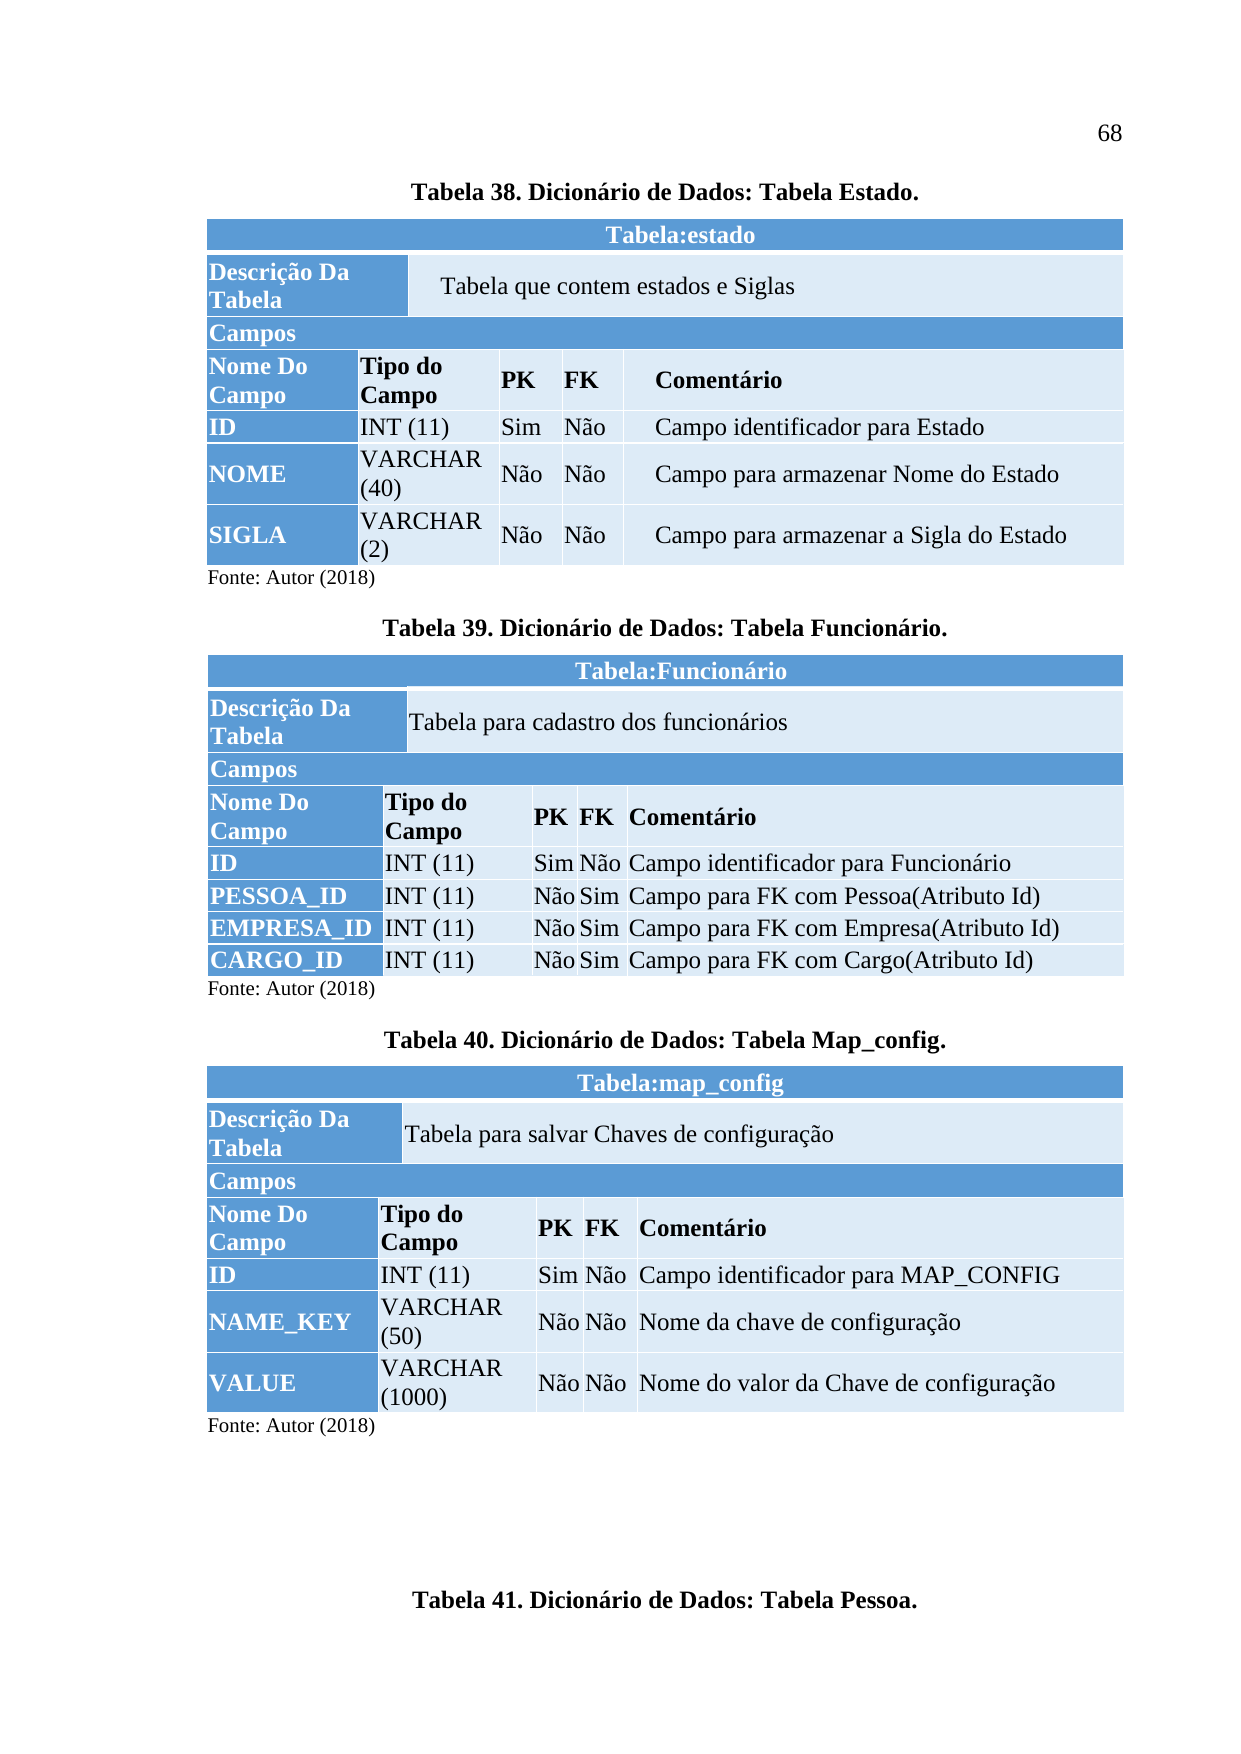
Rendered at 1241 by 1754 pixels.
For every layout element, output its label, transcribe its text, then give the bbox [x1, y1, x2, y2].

table_cell Campo para armazenar a Sigla do Estado [624, 504, 1124, 565]
table_cell Não [533, 912, 577, 943]
table_cell Tabela para cadastro dos funcionários [408, 691, 1123, 752]
table_cell FK [563, 350, 623, 410]
table_cell FK [584, 1198, 637, 1258]
table_cell VARCHAR (1000) [379, 1353, 536, 1412]
table_cell INT (11) [384, 912, 532, 943]
table_cell Não [584, 1353, 637, 1412]
table_header Tabela:estado [207, 219, 1123, 250]
table_cell EMPRESA_ID [208, 912, 383, 943]
table_cell Sim [578, 945, 627, 976]
table_cell INT (11) [379, 1259, 536, 1290]
table_cell VARCHAR (50) [379, 1291, 536, 1351]
table_cell Nome da chave de configuração [638, 1290, 1124, 1351]
table_cell Comentário [638, 1198, 1124, 1258]
table_cell Campo para FK com Cargo(Atributo Id) [628, 944, 1124, 976]
table_cell INT (11) [359, 411, 499, 442]
table_cell Sim [578, 912, 627, 943]
table_cell NOME [207, 444, 358, 504]
table_cell PK [537, 1198, 583, 1258]
table_cell Descrição Da Tabela [208, 691, 407, 752]
text Fonte: Autor (2018) [207, 1412, 1122, 1437]
table_cell Sim [537, 1259, 583, 1290]
table_cell Tipo do Campo [379, 1198, 536, 1258]
table_cell Sim [578, 880, 627, 911]
text Tabela 38. Dicionário de Dados: Tabela Estado. [207, 177, 1122, 206]
table_cell Campo identificador para MAP_CONFIG [638, 1258, 1124, 1290]
text Tabela 39. Dicionário de Dados: Tabela Funcionário. [207, 613, 1122, 642]
table_cell Tipo do Campo [384, 786, 532, 846]
table_cell Não [563, 411, 623, 442]
table_cell Sim [533, 847, 577, 879]
text Fonte: Autor (2018) [207, 565, 1122, 589]
table_cell INT (11) [384, 880, 532, 911]
table_cell Não [563, 505, 623, 565]
table_cell Nome Do Campo [207, 1198, 378, 1258]
table_cell PESSOA_ID [208, 880, 383, 911]
text Tabela 41. Dicionário de Dados: Tabela Pessoa. [207, 1585, 1122, 1613]
table_cell Campo identificador para Funcionário [628, 846, 1124, 879]
table_cell Não [533, 880, 577, 911]
table_cell Comentário [628, 786, 1124, 846]
table_cell INT (11) [384, 847, 532, 879]
table_cell Campos [207, 317, 1123, 349]
table_cell PK [533, 786, 577, 846]
table_cell PK [500, 350, 562, 410]
table_cell Tabela que contem estados e Siglas [409, 255, 1123, 316]
table_cell Não [537, 1353, 583, 1412]
table_cell ID [207, 1259, 378, 1290]
table_cell VARCHAR (40) [359, 444, 499, 504]
table_cell Campo para armazenar Nome do Estado [624, 443, 1124, 504]
table_cell Tipo do Campo [359, 350, 499, 410]
table_cell Campo para FK com Empresa(Atributo Id) [628, 911, 1124, 943]
table_cell Nome do valor da Chave de configuração [638, 1351, 1124, 1412]
table_cell Não [532, 945, 578, 976]
table_cell SIGLA [207, 505, 358, 565]
table_cell Campos [207, 1164, 1123, 1197]
table_cell Não [500, 505, 562, 565]
table_cell Descrição Da Tabela [207, 1103, 402, 1163]
table_cell Tabela para salvar Chaves de configuração [403, 1103, 1123, 1163]
table_cell VALUE [207, 1353, 378, 1412]
table_header Tabela:Funcionário [208, 655, 1123, 686]
table_cell Comentário [624, 350, 1124, 410]
table_cell Não [584, 1259, 637, 1290]
text Fonte: Autor (2018) [207, 976, 1122, 1000]
table_cell Campo para FK com Pessoa(Atributo Id) [628, 879, 1124, 911]
table_cell Sim [500, 411, 562, 442]
table_cell Campos [208, 753, 1123, 785]
table_cell Não [537, 1291, 583, 1351]
table_header Tabela:map_config [207, 1066, 1123, 1098]
table_cell ID [208, 847, 383, 879]
table_cell Não [563, 444, 623, 504]
table_cell FK [578, 786, 627, 846]
table_cell Campo identificador para Estado [624, 410, 1124, 442]
table_cell Não [584, 1291, 637, 1351]
table_cell ID [207, 411, 358, 442]
table_cell Não [500, 444, 562, 504]
table_cell CARGO_ID [208, 945, 383, 976]
table_cell VARCHAR (2) [359, 505, 499, 565]
table_cell Nome Do Campo [207, 350, 358, 410]
table_cell Descrição Da Tabela [207, 255, 408, 316]
table_cell Não [578, 847, 627, 879]
table_cell Nome Do Campo [208, 786, 383, 846]
text Tabela 40. Dicionário de Dados: Tabela Map_config. [207, 1025, 1122, 1054]
table_cell INT (11) [383, 945, 532, 976]
table_cell NAME_KEY [207, 1291, 378, 1351]
